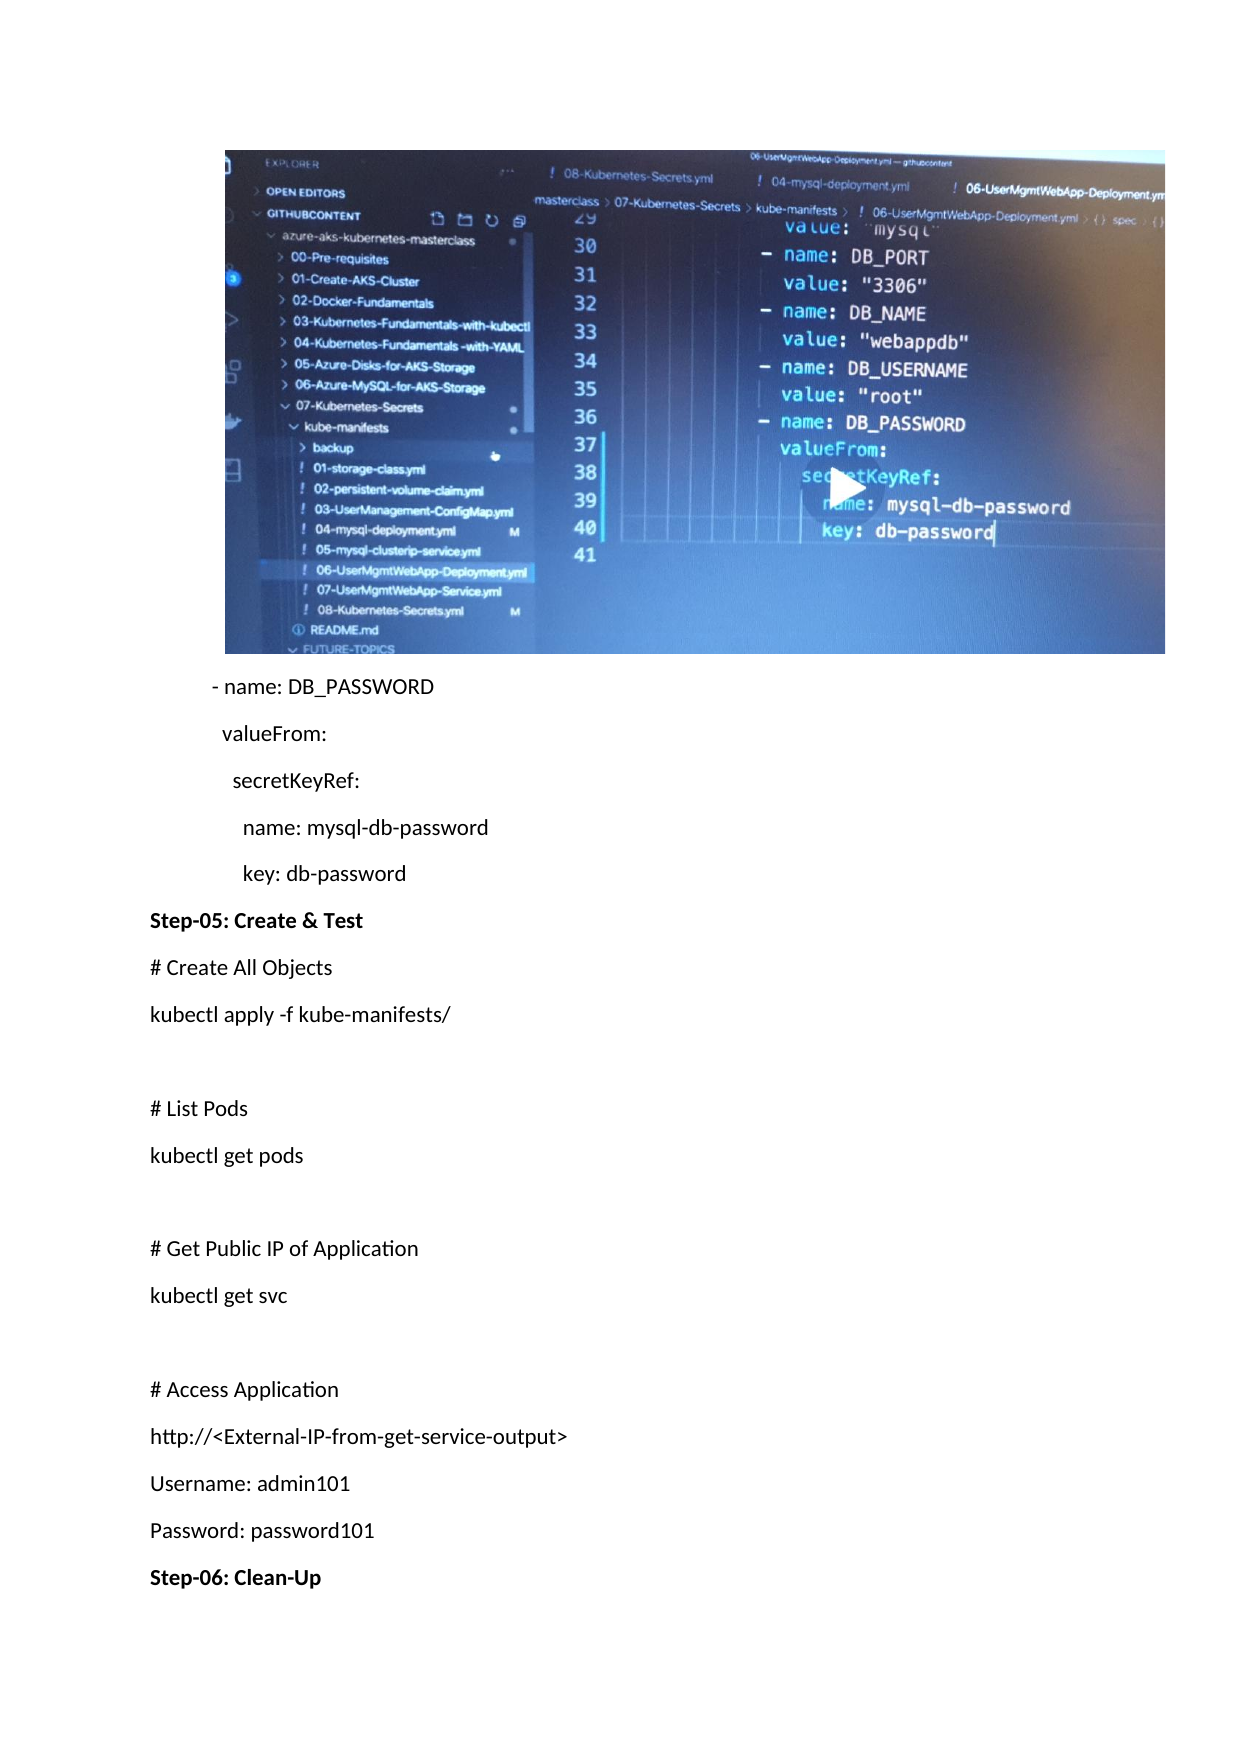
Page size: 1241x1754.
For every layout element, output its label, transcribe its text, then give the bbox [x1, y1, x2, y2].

text kubectl apply -f kube-manifests/ [150, 1000, 1090, 1028]
text secretKeyRef: [150, 766, 1090, 794]
text key: db-password [150, 859, 1090, 887]
text # Access Application [150, 1375, 1090, 1403]
text Step-06: Clean-Up [150, 1563, 1090, 1591]
text valueFrom: [150, 719, 1090, 747]
text Step-05: Create & Test [150, 906, 1090, 934]
picture [225, 150, 1166, 654]
text # List Pods [150, 1094, 1090, 1122]
text kubectl get pods [150, 1141, 1090, 1169]
text Password: password101 [150, 1516, 1090, 1544]
text http://<External-IP-from-get-service-output> [150, 1422, 1090, 1450]
text # Get Public IP of Application [150, 1234, 1090, 1262]
text # Create All Objects [150, 953, 1090, 981]
text Username: admin101 [150, 1469, 1090, 1497]
text kubectl get svc [150, 1281, 1090, 1309]
text name: mysql-db-password [150, 813, 1090, 841]
text - name: DB_PASSWORD [150, 672, 1090, 700]
